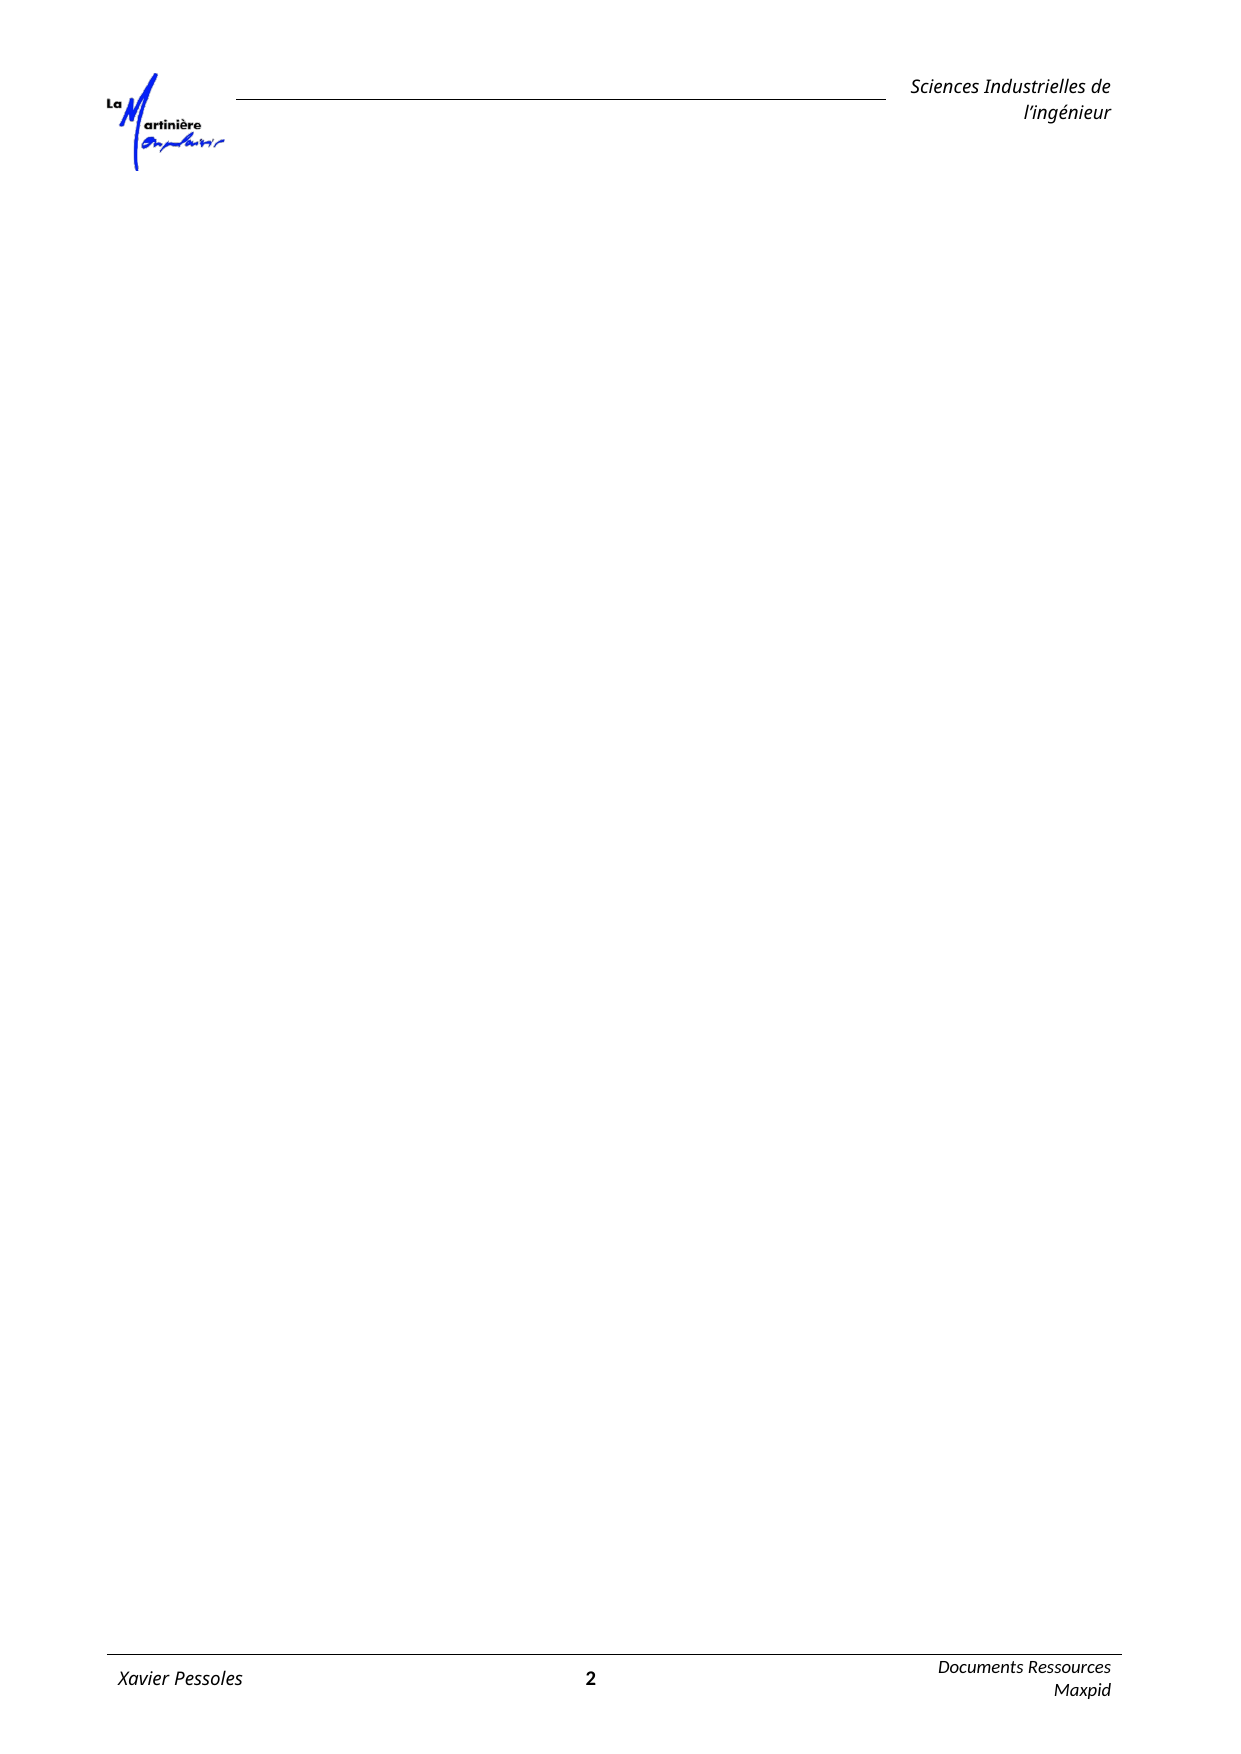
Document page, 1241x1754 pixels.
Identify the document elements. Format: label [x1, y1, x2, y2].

picture [106, 73, 225, 171]
